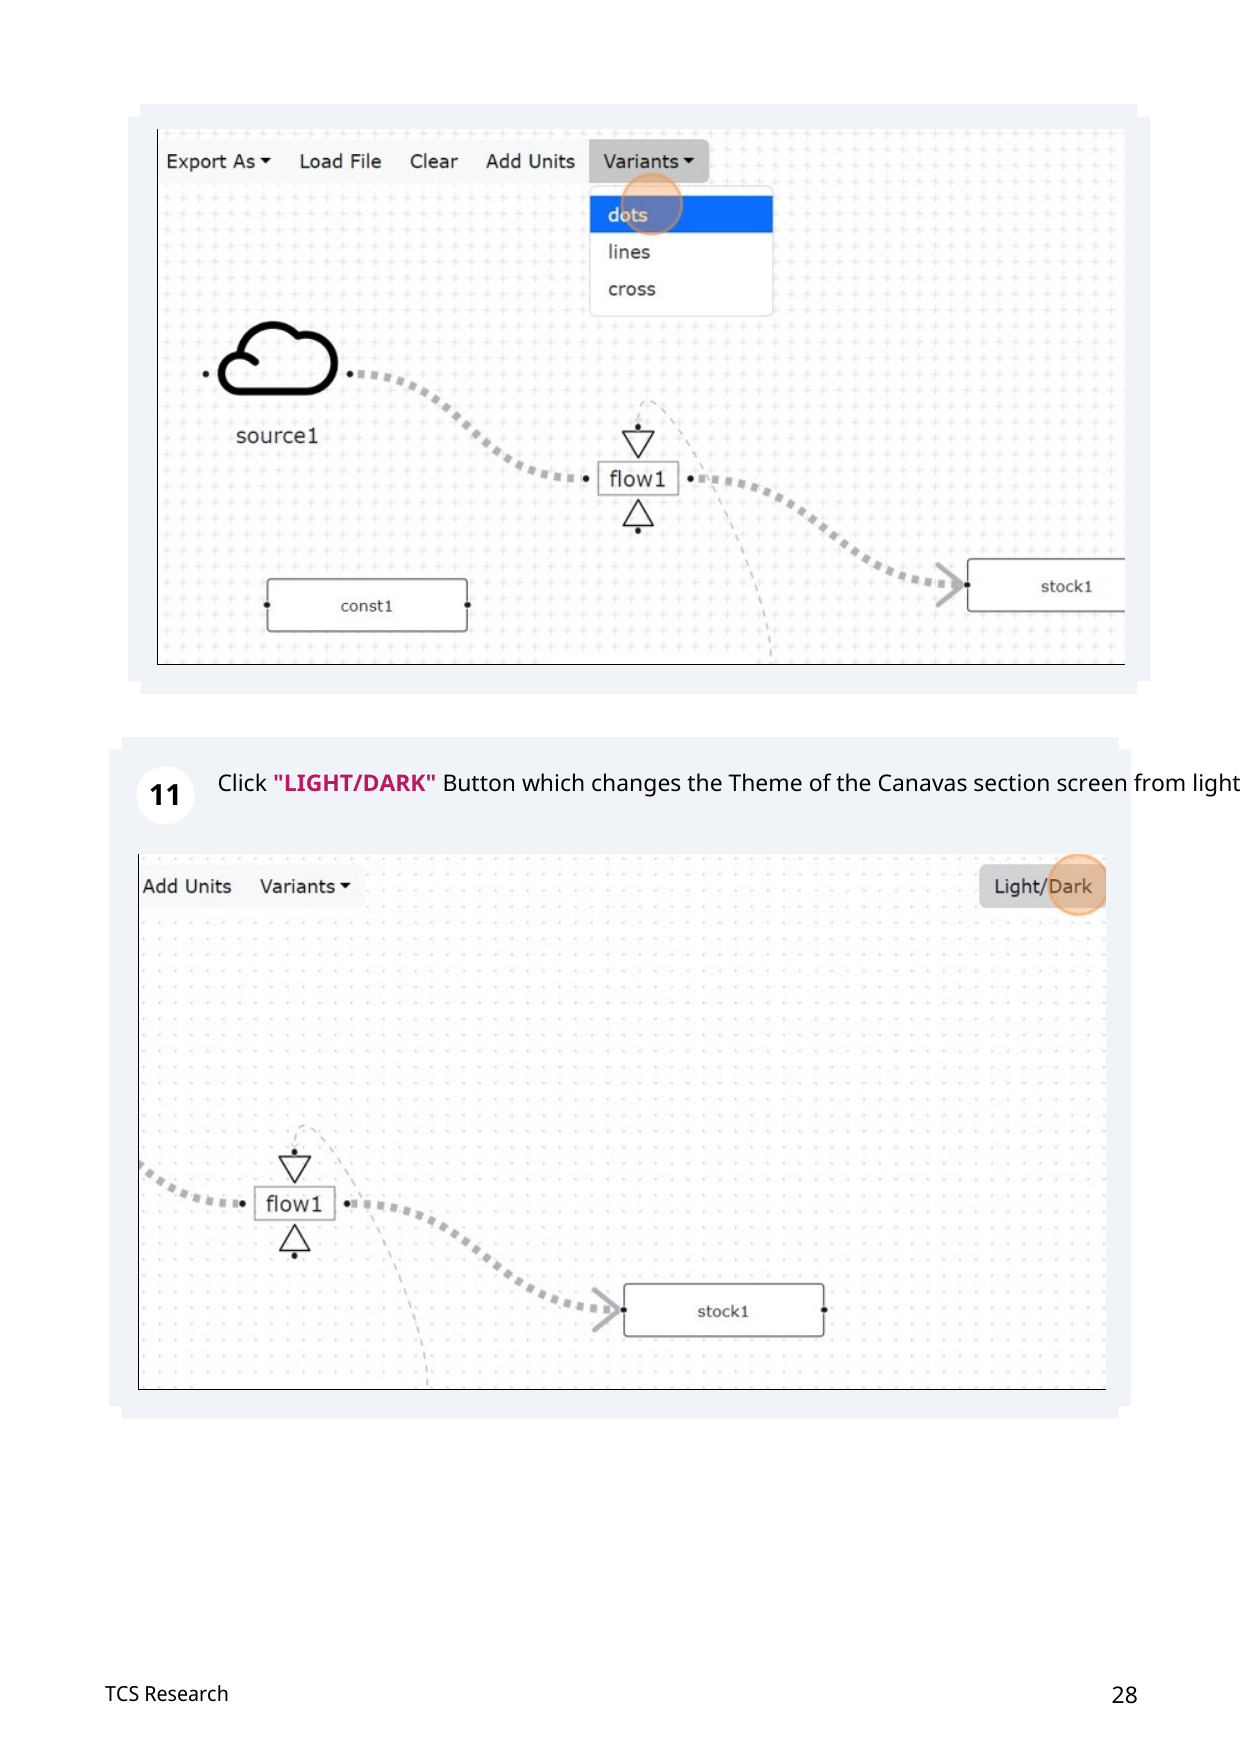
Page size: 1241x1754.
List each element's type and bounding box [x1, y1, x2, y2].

picture [158, 130, 1124, 664]
picture [139, 854, 1106, 1389]
